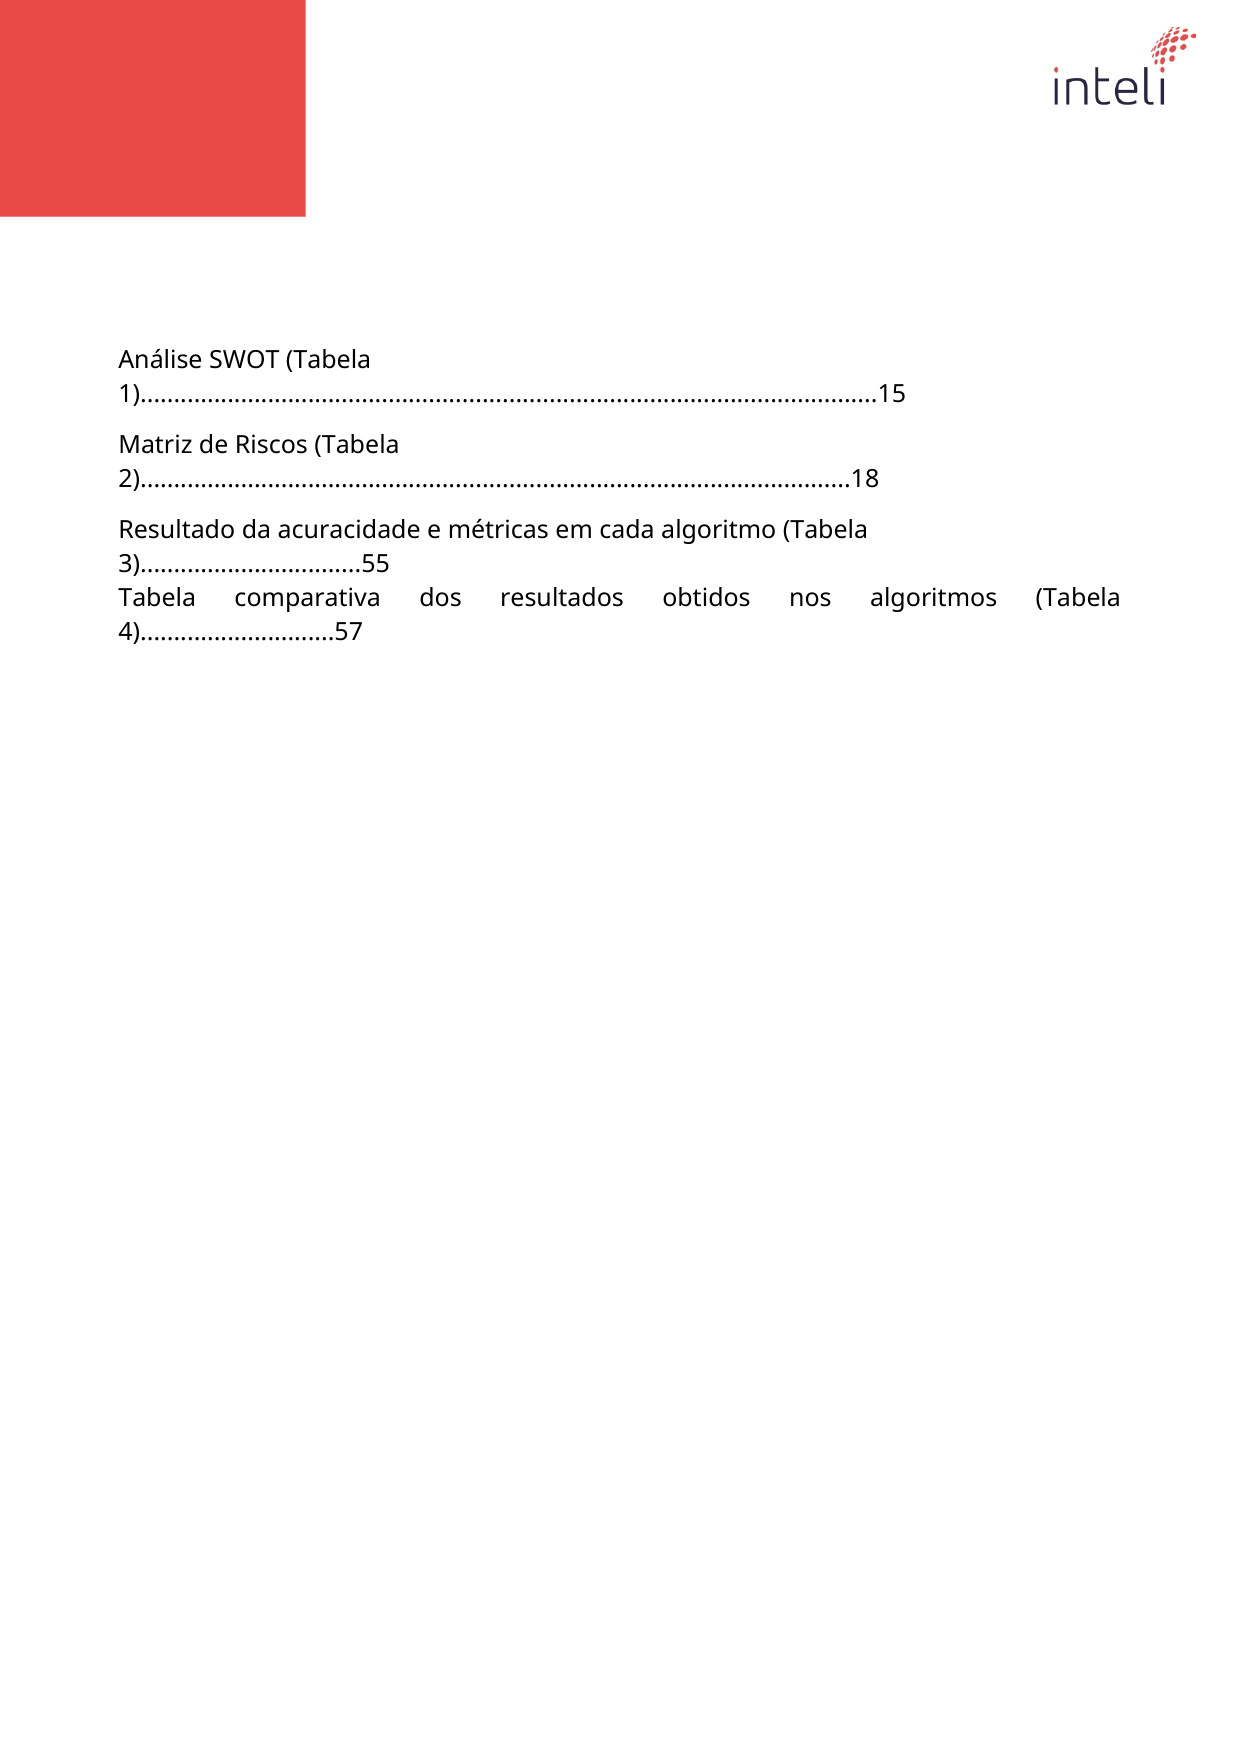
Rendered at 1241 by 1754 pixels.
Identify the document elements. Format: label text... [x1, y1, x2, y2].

text Resultado da acuracidade e métricas em cada algoritmo (Tabela 3).................................55 [118, 512, 1122, 580]
picture [0, 0, 306, 217]
picture [1054, 27, 1197, 105]
text Análise SWOT (Tabela 1)..............................................................................................................15 [118, 342, 1122, 410]
text Tabela comparativa dos resultados obtidos nos algoritmos (Tabela 4).............................57 [118, 580, 1122, 648]
text Matriz de Riscos (Tabela 2)..........................................................................................................18 [118, 427, 1122, 495]
